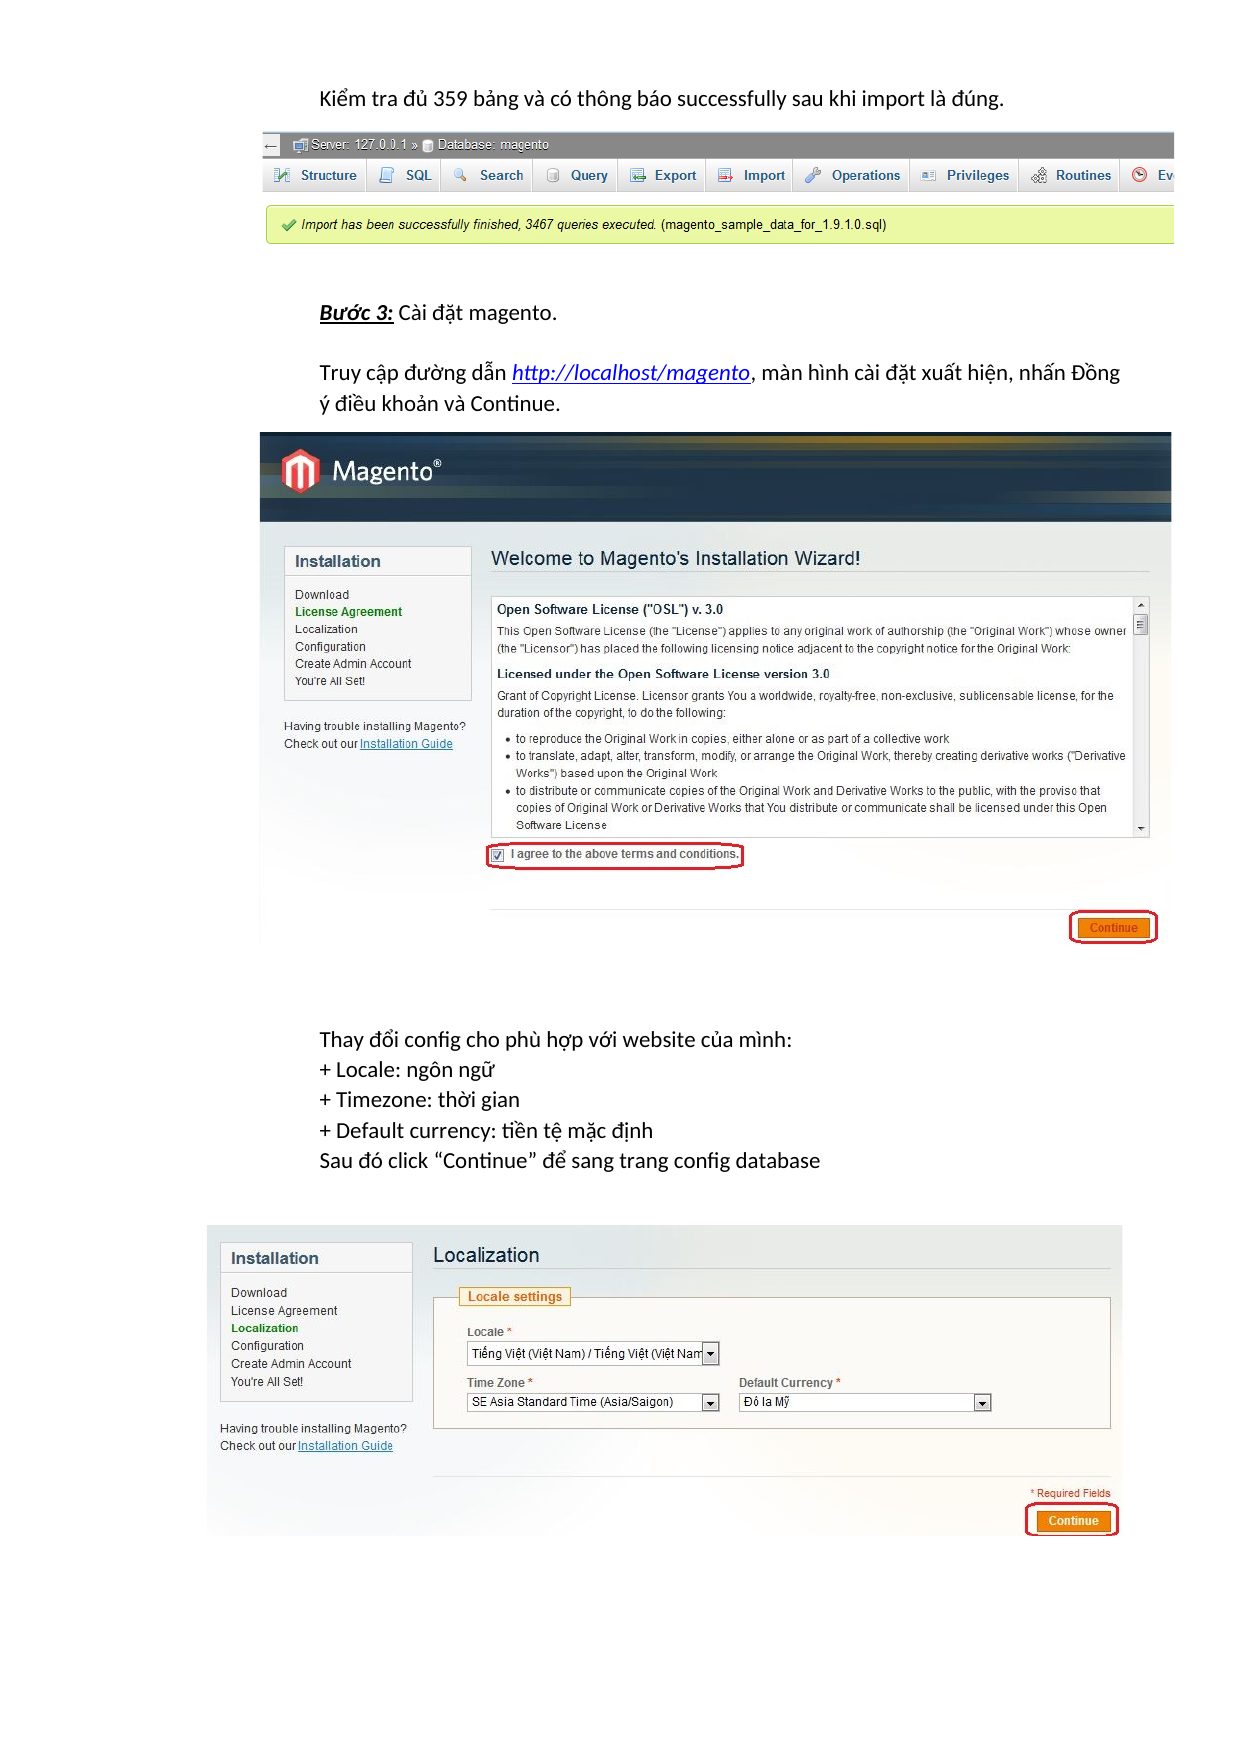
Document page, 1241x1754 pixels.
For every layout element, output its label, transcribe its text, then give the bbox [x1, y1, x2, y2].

picture [258, 432, 1172, 945]
picture [206, 1225, 1123, 1536]
list Sau đó click “Continue” để sang trang config database [319, 1146, 1122, 1174]
list + Default currency: tiền tệ mặc định [319, 1116, 1122, 1144]
picture [261, 131, 1174, 244]
list + Timezone: thời gian [319, 1086, 1122, 1114]
list Bước 3: Cài đặt magento. [319, 298, 1122, 326]
list + Locale: ngôn ngữ [319, 1055, 1122, 1083]
list Kiểm tra đủ 359 bảng và có thông báo successfully sau khi import là đúng. [319, 84, 1122, 112]
list Truy cập đường dẫn http://localhost/magento, màn hình cài đặt xuất hiện, nhấn Đồng ý điều khoản và Continue. [319, 358, 1122, 417]
list Thay đổi config cho phù hợp với website của mình: [319, 1025, 1122, 1053]
